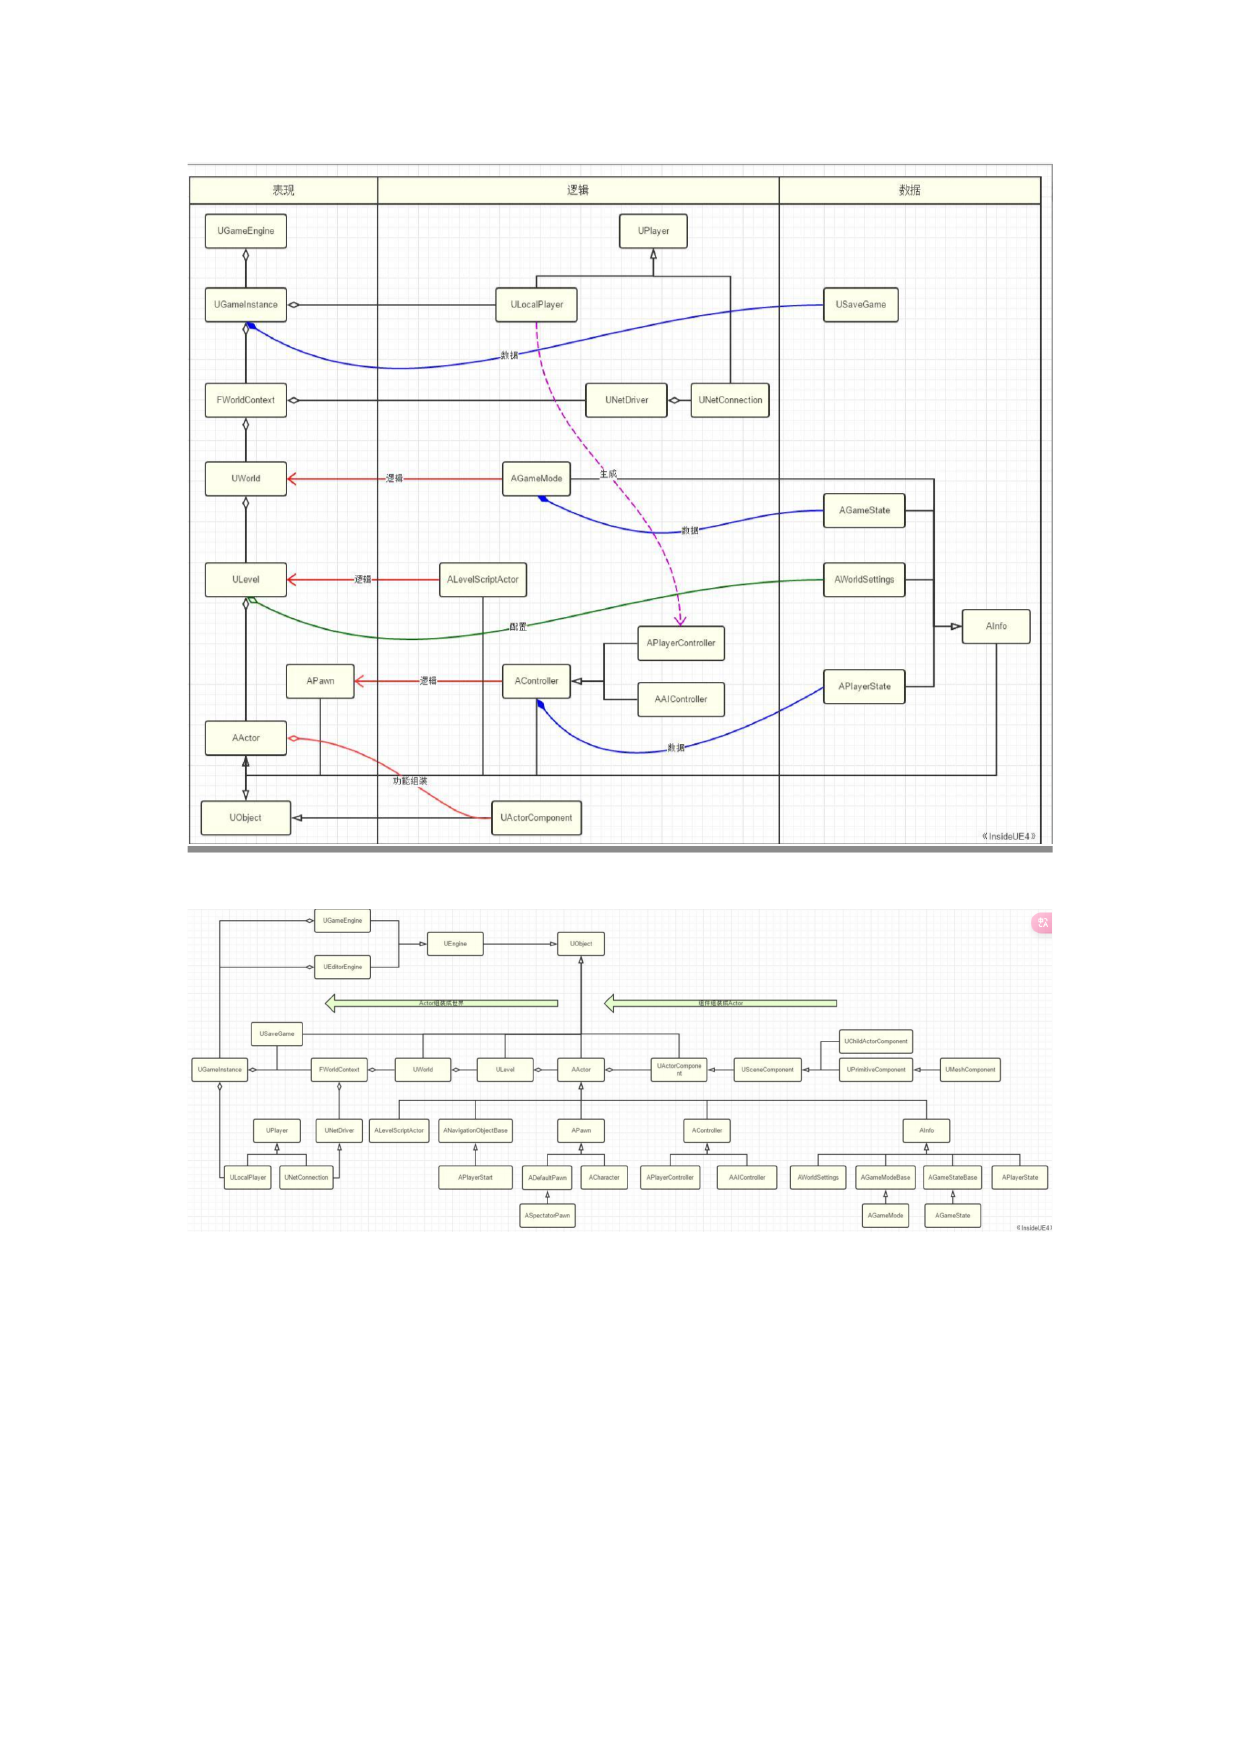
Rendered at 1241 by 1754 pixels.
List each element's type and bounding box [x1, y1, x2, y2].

picture [187, 162, 1053, 853]
picture [187, 909, 1053, 1232]
